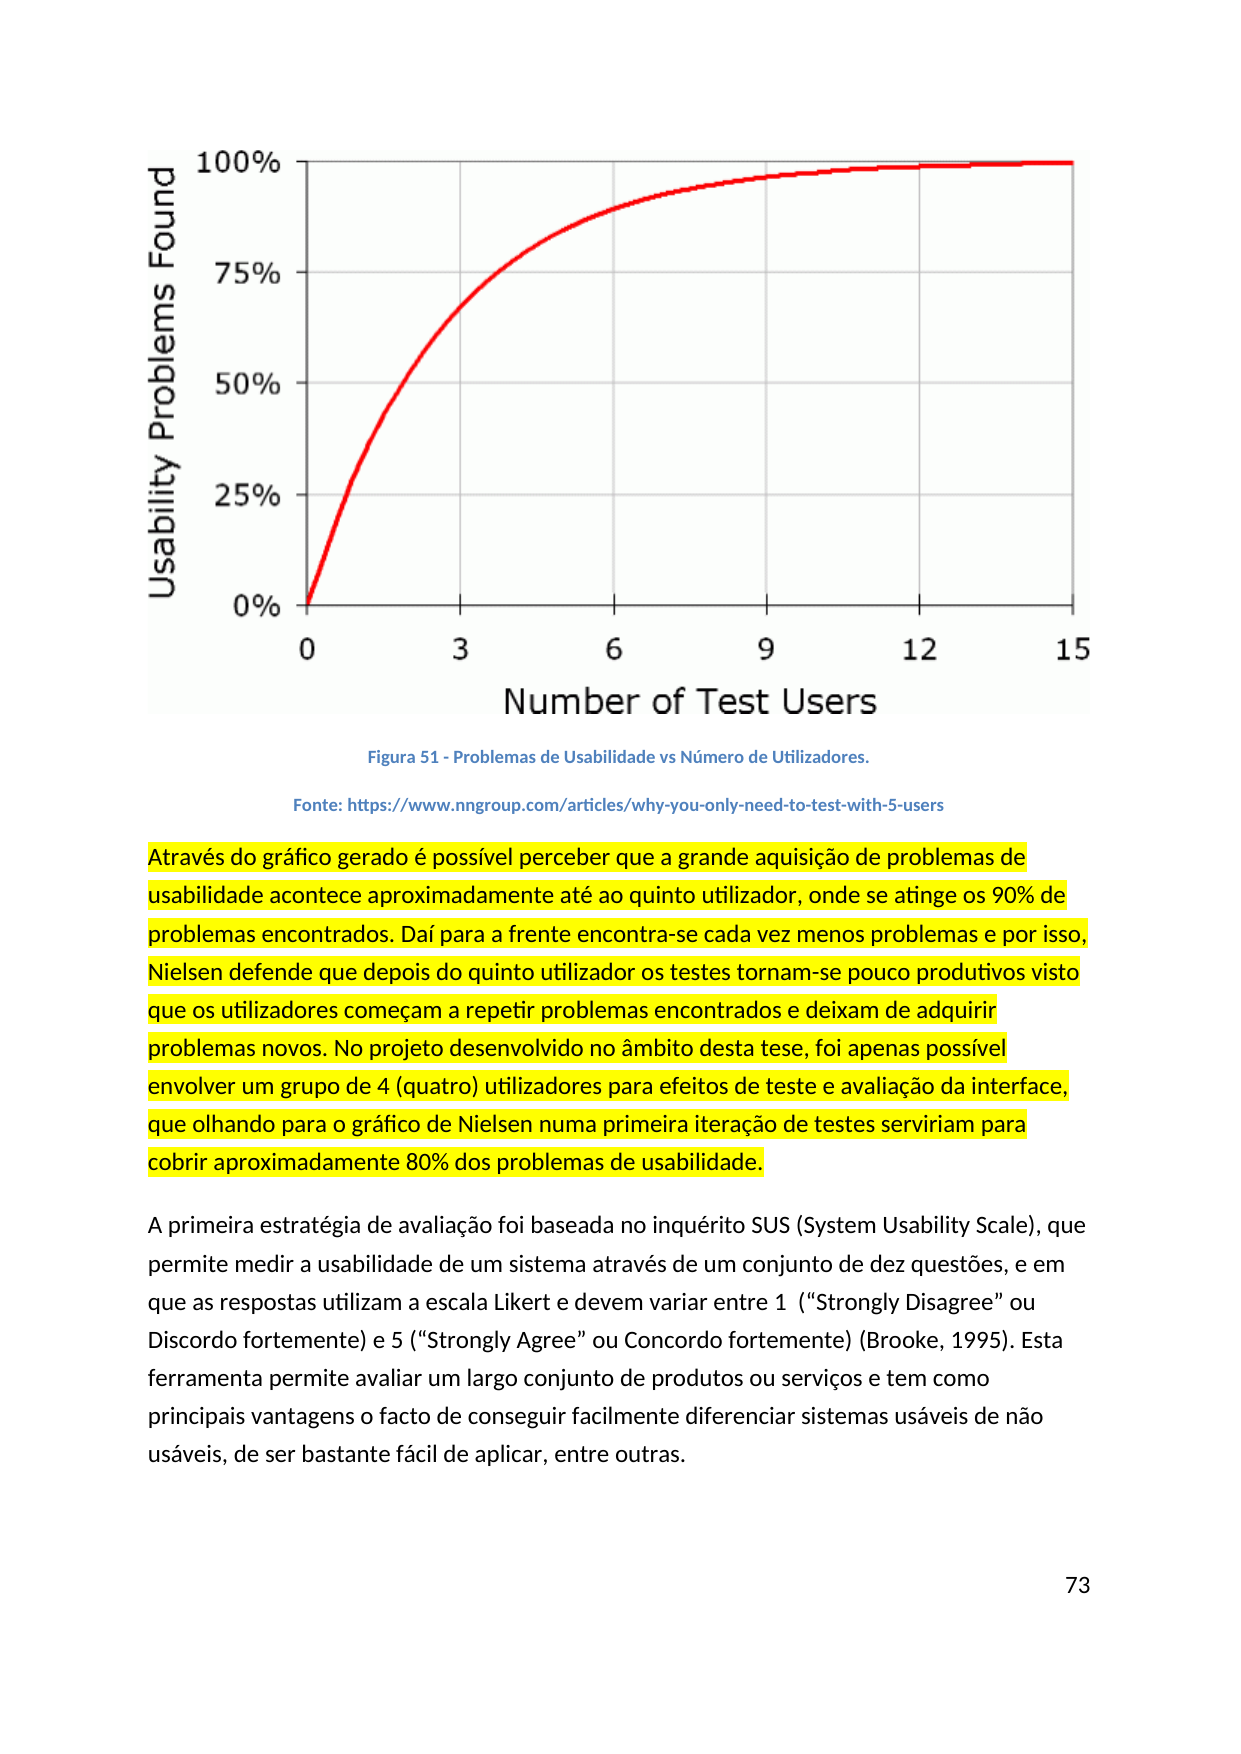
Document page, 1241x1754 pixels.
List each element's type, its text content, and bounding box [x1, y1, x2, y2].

text Fonte: https://www.nngroup.com/articles/why-you-only-need-to-test-with-5-users [148, 794, 1090, 817]
picture [147, 150, 1091, 714]
text A primeira estratégia de avaliação foi baseada no inquérito SUS (System Usability Scale), que permite medir a usabilidade de um sistema através de um conjunto de dez questões, e em que as respostas utilizam a escala Likert e devem variar entre 1 (“Strongly Disagree” ou Discordo fortemente) e 5 (“Strongly Agree” ou Concordo fortemente) (Brooke, 1995). Esta ferramenta permite avaliar um largo conjunto de produtos ou serviços e tem como principais vantagens o facto de conseguir facilmente diferenciar sistemas usáveis de não usáveis, de ser bastante fácil de aplicar, entre outras. [148, 1210, 1090, 1469]
text Através do gráfico gerado é possível perceber que a grande aquisição de problemas de usabilidade acontece aproximadamente até ao quinto utilizador, onde se atinge os 90% de problemas encontrados. Daí para a frente encontra-se cada vez menos problemas e por isso, Nielsen defende que depois do quinto utilizador os testes tornam-se pouco produtivos visto que os utilizadores começam a repetir problemas encontrados e deixam de adquirir problemas novos. No projeto desenvolvido no âmbito desta tese, foi apenas possível envolver um grupo de 4 (quatro) utilizadores para efeitos de teste e avaliação da interface, que olhando para o gráfico de Nielsen numa primeira iteração de testes serviriam para cobrir aproximadamente 80% dos problemas de usabilidade. [148, 842, 1090, 1177]
